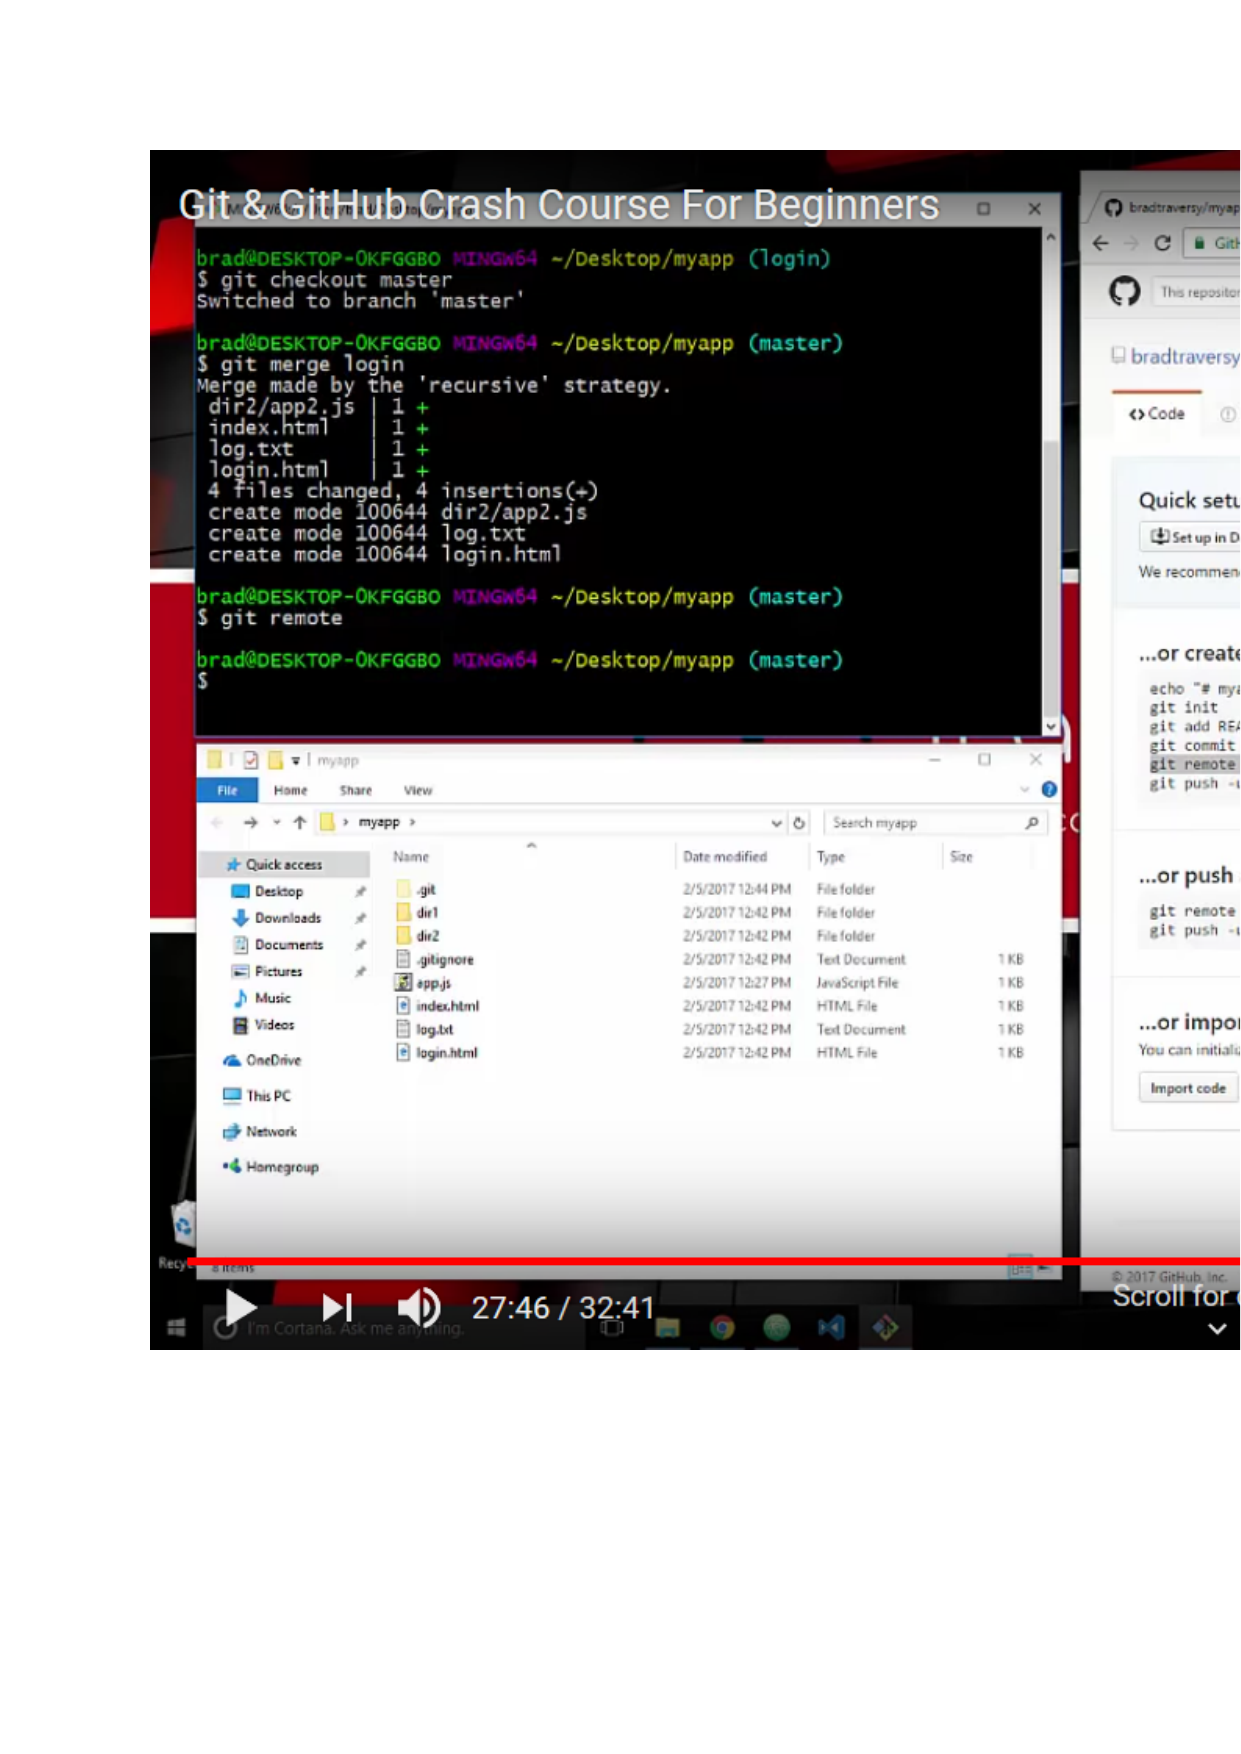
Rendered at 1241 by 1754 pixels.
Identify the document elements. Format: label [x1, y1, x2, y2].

picture [150, 150, 1241, 1350]
